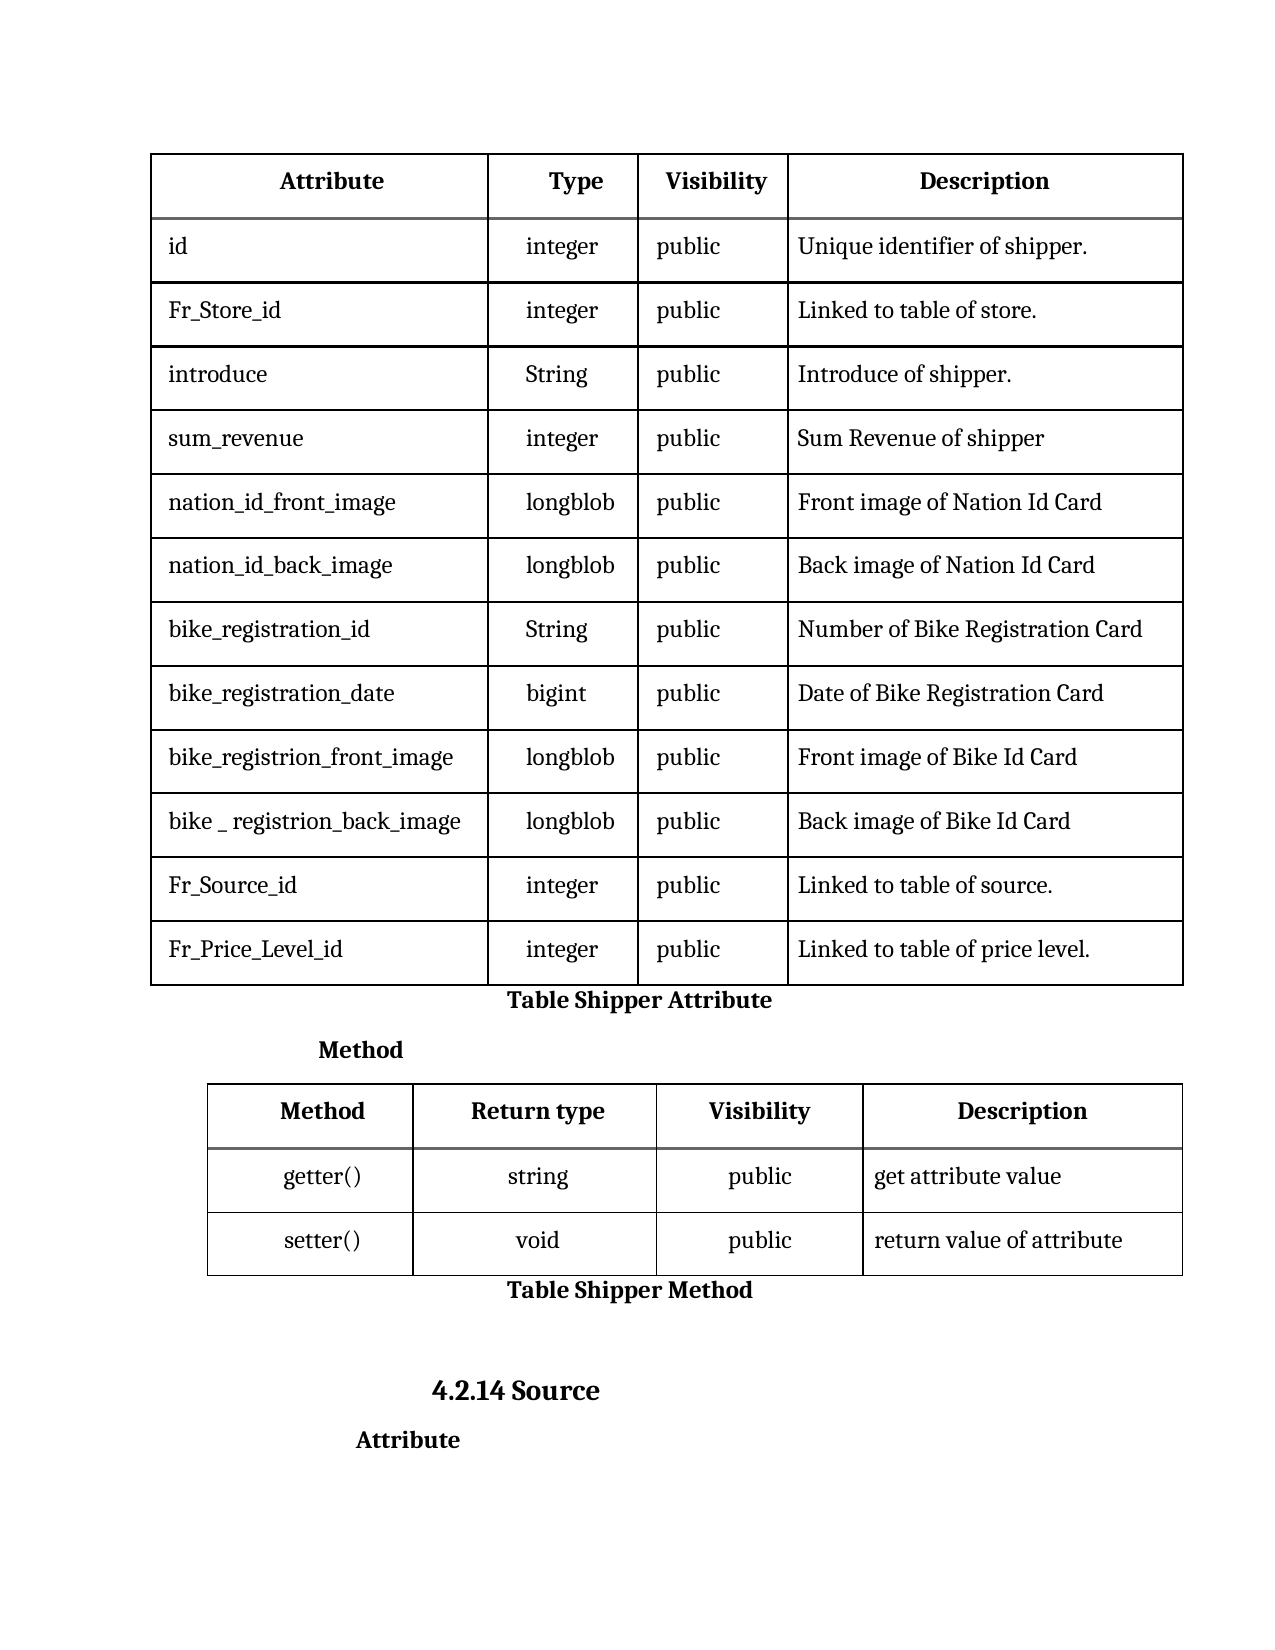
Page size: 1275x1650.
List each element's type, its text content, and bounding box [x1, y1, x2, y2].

table_cell Sum Revenue of shipper [789, 411, 1182, 473]
table_cell String [489, 348, 637, 409]
table_cell public [639, 667, 787, 728]
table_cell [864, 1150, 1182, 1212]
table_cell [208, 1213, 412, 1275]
table_cell Front image of Bike Id Card [789, 731, 1182, 792]
list Attribute [282, 1426, 1157, 1455]
table_cell public [639, 284, 787, 345]
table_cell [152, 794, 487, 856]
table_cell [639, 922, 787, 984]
table_cell integer [489, 220, 637, 281]
table_cell longblob [489, 539, 637, 601]
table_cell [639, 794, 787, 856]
table_header Description [789, 155, 1182, 217]
table_cell public [639, 603, 787, 664]
table_cell sum_revenue [152, 411, 487, 473]
table_cell Number of Bike Registration Card [789, 603, 1182, 664]
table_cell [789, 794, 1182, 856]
table_header Attribute [152, 155, 487, 217]
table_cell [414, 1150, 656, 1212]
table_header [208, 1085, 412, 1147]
table_cell public [639, 348, 787, 409]
table_cell public [639, 411, 787, 473]
table_cell Unique identifier of shipper. [789, 220, 1182, 281]
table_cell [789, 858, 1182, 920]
table_cell integer [489, 411, 637, 473]
table_cell integer [489, 284, 637, 345]
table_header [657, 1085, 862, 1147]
table_cell public [639, 220, 787, 281]
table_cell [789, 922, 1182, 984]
table_cell longblob [489, 731, 637, 792]
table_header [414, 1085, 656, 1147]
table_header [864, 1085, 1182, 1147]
table_cell Front image of Nation Id Card [789, 475, 1182, 537]
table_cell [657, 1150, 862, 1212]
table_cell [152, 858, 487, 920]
table_cell nation_id_back_image [152, 539, 487, 601]
table_cell Introduce of shipper. [789, 348, 1182, 409]
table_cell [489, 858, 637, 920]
table_cell Back image of Nation Id Card [789, 539, 1182, 601]
table_cell nation_id_front_image [152, 475, 487, 537]
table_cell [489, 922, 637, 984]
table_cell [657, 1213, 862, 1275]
table_cell bike_registration_id [152, 603, 487, 664]
table_cell String [489, 603, 637, 664]
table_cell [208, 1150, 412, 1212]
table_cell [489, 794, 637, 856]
text Table Shipper Attribute [432, 986, 1157, 1015]
text Method [244, 1036, 1157, 1064]
table_header Type [489, 155, 637, 217]
table_cell public [639, 539, 787, 601]
table_cell introduce [152, 348, 487, 409]
table_cell public [639, 475, 787, 537]
table_cell Date of Bike Registration Card [789, 667, 1182, 728]
table_cell bigint [489, 667, 637, 728]
subtitle 4.2.14 Source [207, 1374, 1157, 1407]
table_cell bike_registration_date [152, 667, 487, 728]
table_header Visibility [639, 155, 787, 217]
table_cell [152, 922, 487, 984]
table_cell public [639, 731, 787, 792]
table_cell longblob [489, 475, 637, 537]
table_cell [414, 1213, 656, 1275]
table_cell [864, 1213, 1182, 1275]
text Table Shipper Method [432, 1276, 1157, 1305]
table_cell id [152, 220, 487, 281]
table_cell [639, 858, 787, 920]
table_cell Fr_Store_id [152, 284, 487, 345]
table_cell bike_registrion_front_image [152, 731, 487, 792]
table_cell Linked to table of store. [789, 284, 1182, 345]
